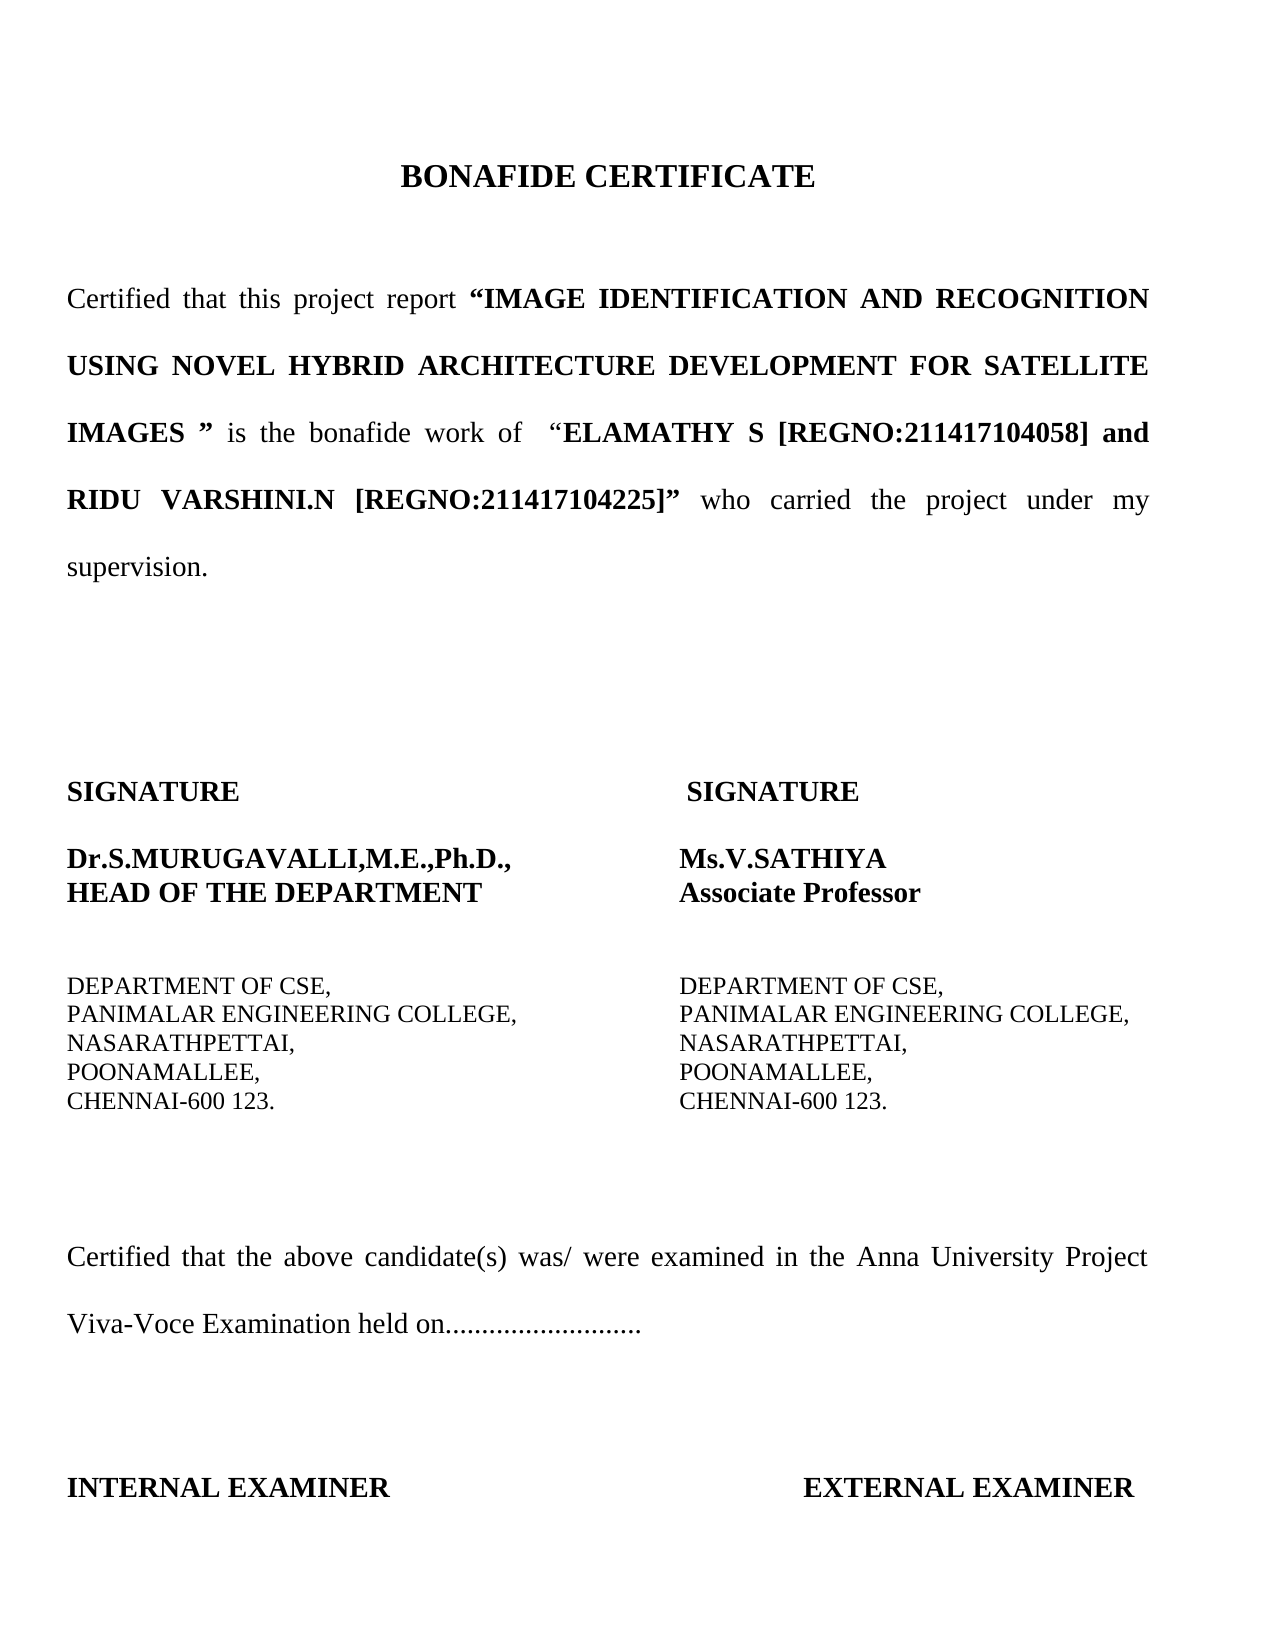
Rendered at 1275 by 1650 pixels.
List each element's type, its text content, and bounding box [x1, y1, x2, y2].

text NASARATHPETTAI, NASARATHPETTAI, [67, 1028, 1150, 1057]
text CHENNAI-600 123. CHENNAI-600 123. [67, 1086, 1150, 1114]
text HEAD OF THE DEPARTMENT Associate Professor [67, 875, 1150, 908]
text SIGNATURE SIGNATURE [67, 774, 1150, 808]
text POONAMALLEE, POONAMALLEE, [67, 1057, 1150, 1086]
text Certified that this project report “IMAGE IDENTIFICATION AND RECOGNITION USING NOVEL HYBRID ARCHITECTURE DEVELOPMENT FOR SATELLITE IMAGES ” is the bonafide work of “ELAMATHY S [REGNO:211417104058] and RIDU VARSHINI.N [REGNO:211417104225]” who carried the project under my supervision. [67, 281, 1150, 583]
text BONAFIDE CERTIFICATE [67, 156, 1150, 194]
text Certified that the above candidate(s) was/ were examined in the Anna University Project Viva-Voce Examination held on........................... [67, 1239, 1150, 1340]
text INTERNAL EXAMINER EXTERNAL EXAMINER [67, 1477, 1150, 1503]
text Dr.S.MURUGAVALLI,M.E.,Ph.D., Ms.V.SATHIYA [67, 841, 1150, 875]
text DEPARTMENT OF CSE, DEPARTMENT OF CSE, [67, 971, 1150, 999]
text PANIMALAR ENGINEERING COLLEGE, PANIMALAR ENGINEERING COLLEGE, [67, 999, 1150, 1028]
